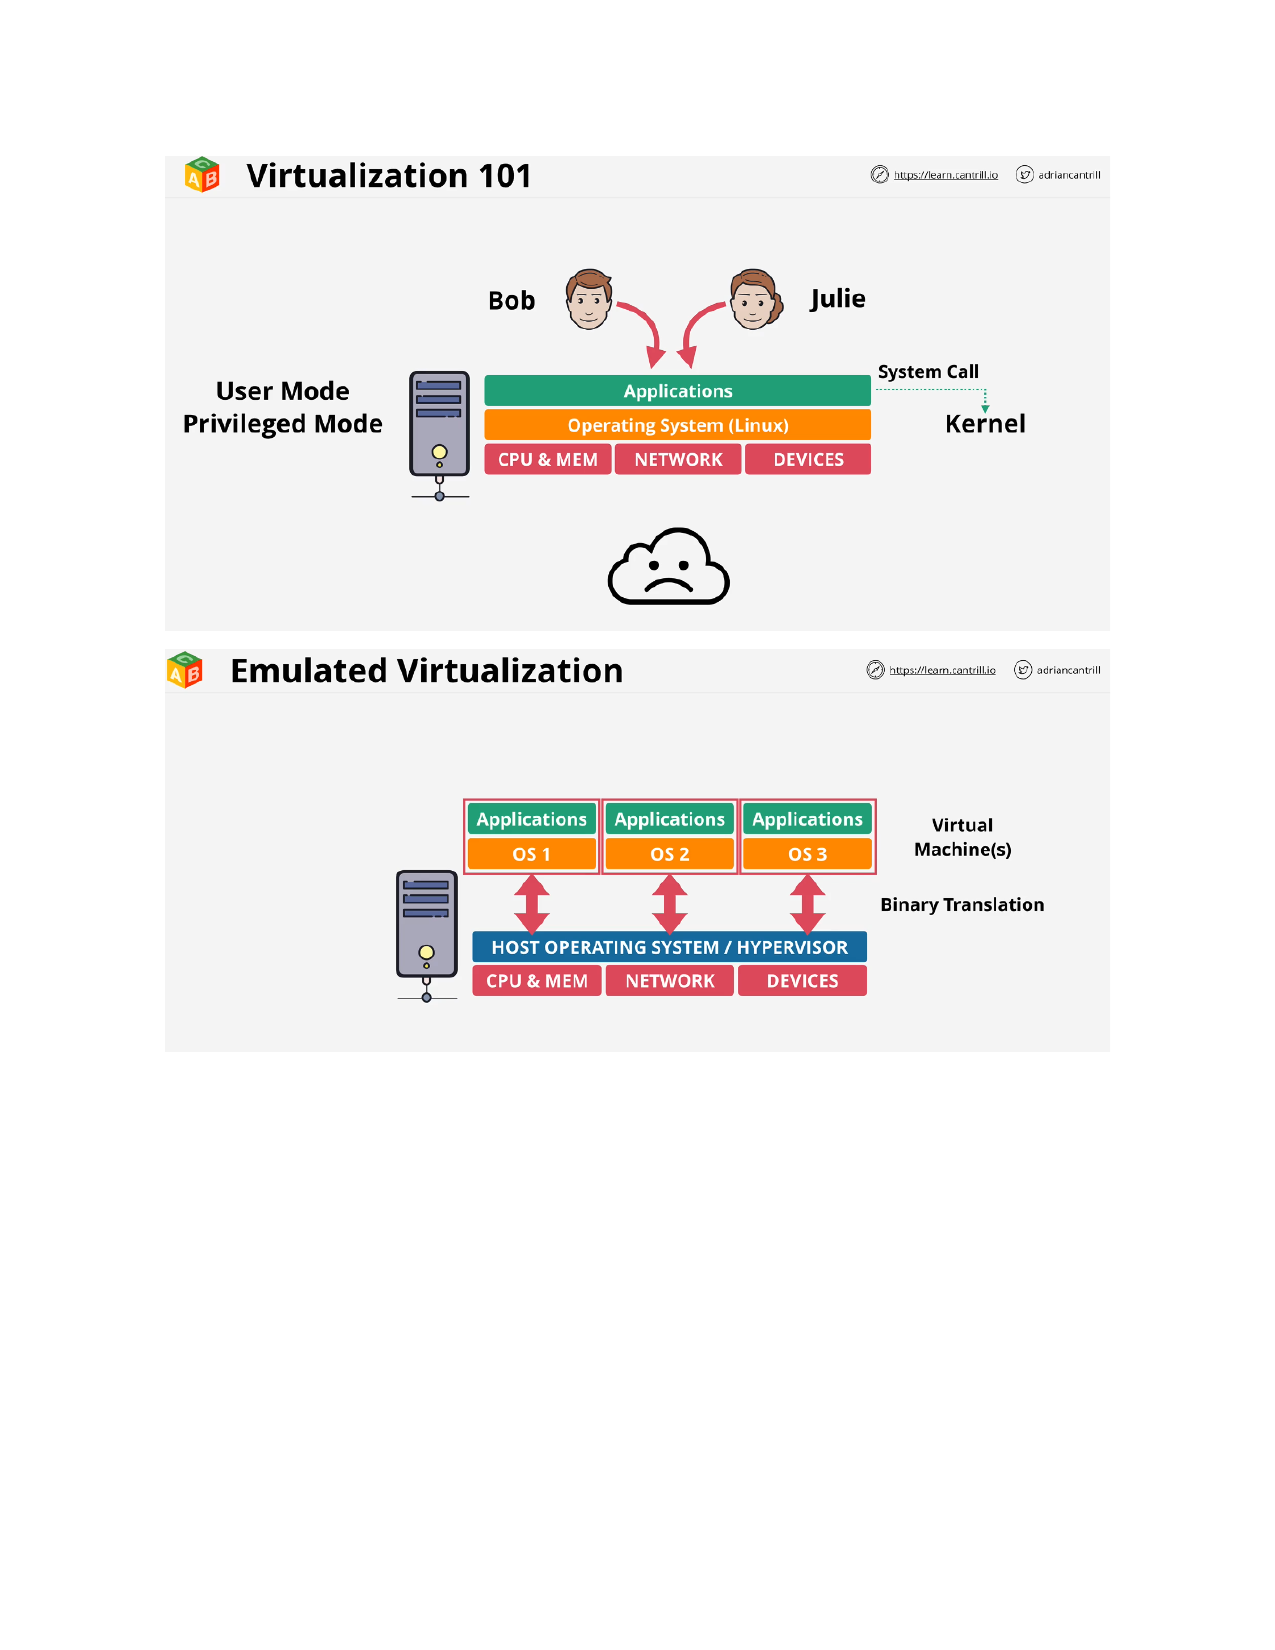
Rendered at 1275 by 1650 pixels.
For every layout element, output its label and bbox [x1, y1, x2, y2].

picture [165, 156, 1111, 631]
picture [165, 649, 1111, 1052]
